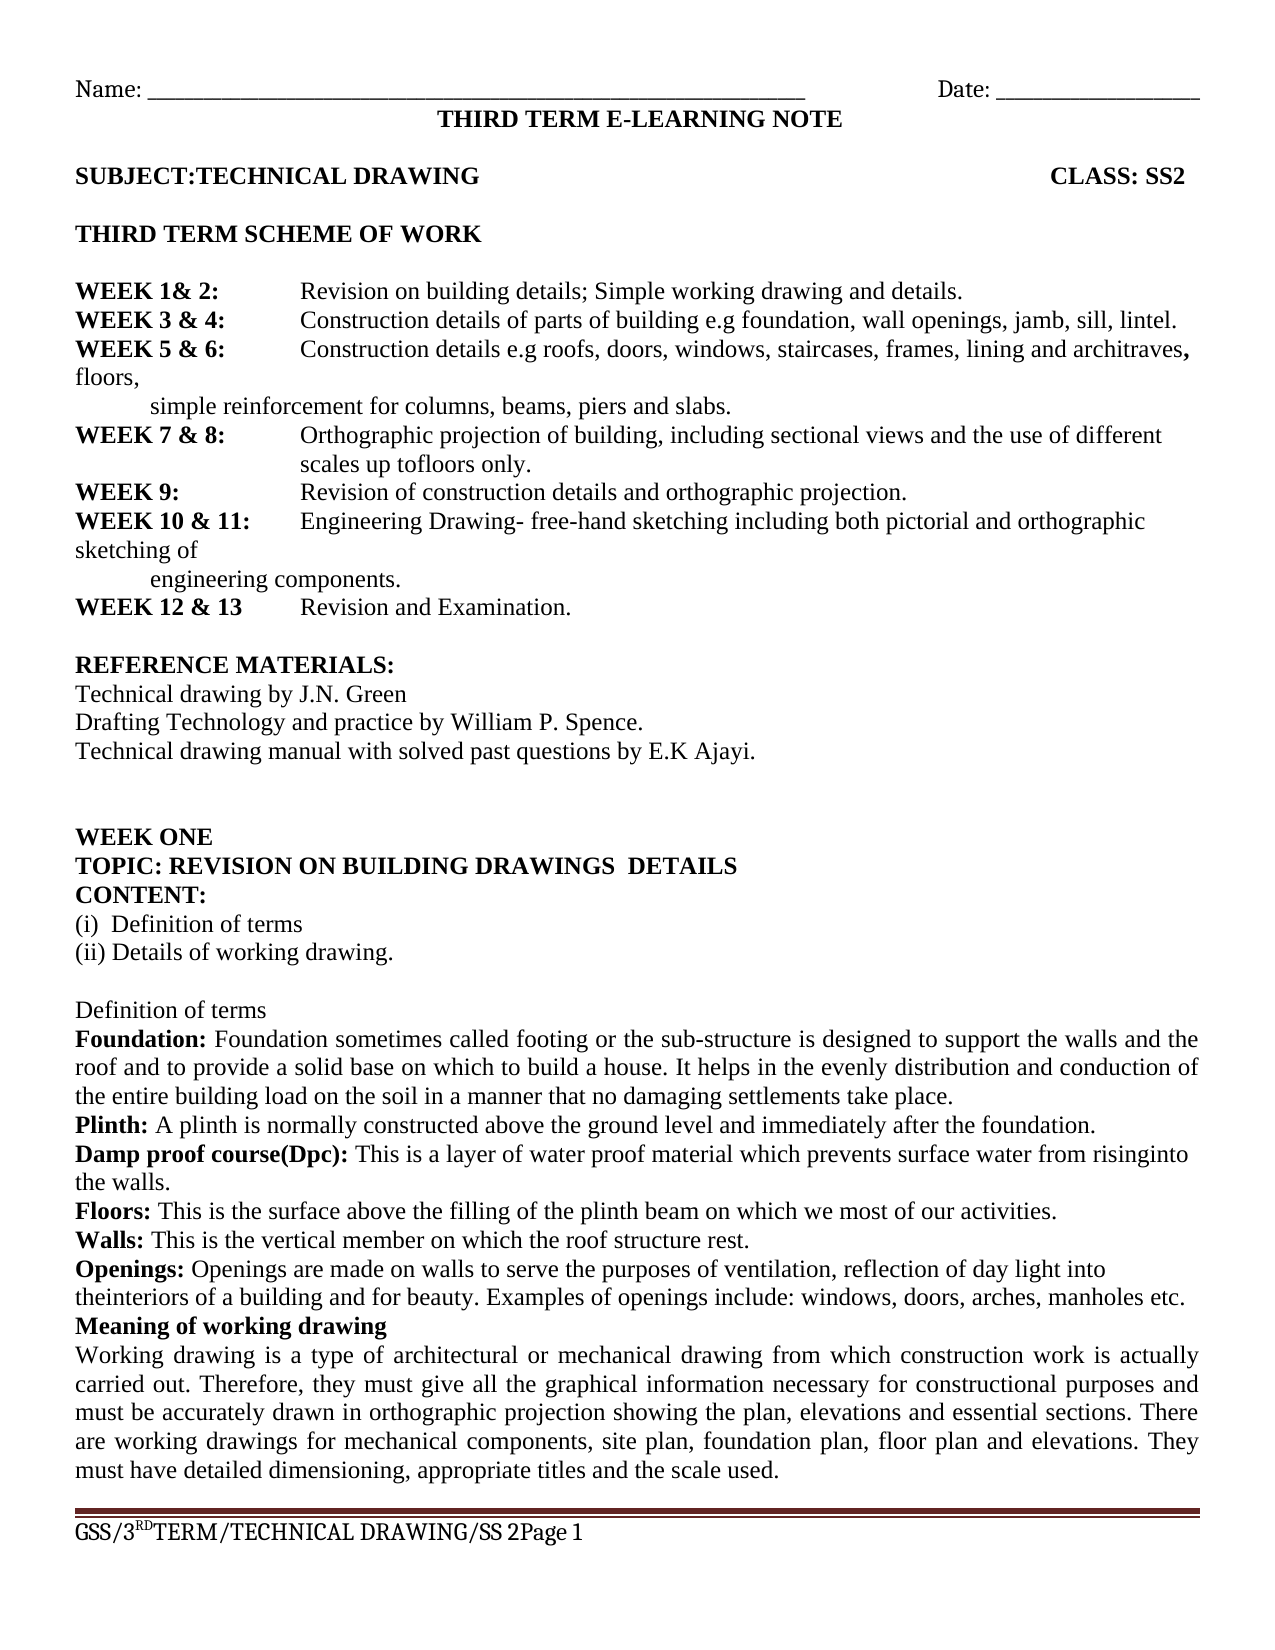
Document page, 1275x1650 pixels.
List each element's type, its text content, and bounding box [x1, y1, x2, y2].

text Working drawing is a type of architectural or mechanical drawing from which construction work is actually carried out. Therefore, they must give all the graphical information necessary for constructional purposes and must be accurately drawn in orthographic projection showing the plan, elevations and essential sections. There are working drawings for mechanical components, site plan, foundation plan, floor plan and elevations. They must have detailed dimensioning, appropriate titles and the scale used. [75, 1340, 1200, 1484]
text Foundation: Foundation sometimes called footing or the sub-structure is designed to support the walls and the roof and to provide a solid base on which to build a house. It helps in the evenly distribution and conduction of the entire building load on the soil in a manner that no damaging settlements take place. [75, 1024, 1200, 1110]
text Definition of terms [75, 995, 1200, 1024]
text engineering components. [75, 564, 1200, 592]
text Drafting Technology and practice by William P. Spence. [75, 707, 1275, 736]
text Openings: Openings are made on walls to serve the purposes of ventilation, reflection of day light into theinteriors of a building and for beauty. Examples of openings include: windows, doors, arches, manholes etc. [75, 1254, 1200, 1311]
text Plinth: A plinth is normally constructed above the ground level and immediately after the foundation. [75, 1110, 1200, 1139]
text Meaning of working drawing [75, 1311, 1200, 1340]
text Floors: This is the surface above the filling of the plinth beam on which we most of our activities. [75, 1196, 1200, 1225]
text Walls: This is the vertical member on which the roof structure rest. [75, 1225, 1200, 1254]
text simple reinforcement for columns, beams, piers and slabs. [75, 391, 1200, 420]
text WEEK 1& 2: Revision on building details; Simple working drawing and details. [75, 276, 1200, 305]
text (ii) Details of working drawing. [75, 937, 1200, 966]
text WEEK 12 & 13 Revision and Examination. [75, 592, 1200, 621]
text SUBJECT:TECHNICAL DRAWING CLASS: SS2 [75, 161, 1200, 190]
text REFERENCE MATERIALS: [75, 650, 1275, 679]
text WEEK 9: Revision of construction details and orthographic projection. [75, 477, 1200, 506]
text WEEK 5 & 6: Construction details e.g roofs, doors, windows, staircases, frames, lining and architraves, floors, [75, 334, 1200, 391]
text WEEK 7 & 8: Orthographic projection of building, including sectional views and the use of different scales up tofloors only. [75, 420, 1200, 477]
text CONTENT: [75, 880, 1200, 909]
text THIRD TERM SCHEME OF WORK [75, 219, 1200, 247]
text WEEK 3 & 4: Construction details of parts of building e.g foundation, wall openings, jamb, sill, lintel. [75, 305, 1200, 334]
text WEEK 10 & 11: Engineering Drawing- free-hand sketching including both pictorial and orthographic sketching of [75, 506, 1200, 564]
text TOPIC: REVISION ON BUILDING DRAWINGS DETAILS [75, 851, 1200, 880]
text Technical drawing by J.N. Green [75, 679, 1200, 707]
text THIRD TERM E-LEARNING NOTE [80, 104, 1200, 132]
text Technical drawing manual with solved past questions by E.K Ajayi. [75, 736, 1200, 765]
text Damp proof course(Dpc): This is a layer of water proof material which prevents surface water from risinginto the walls. [75, 1139, 1200, 1196]
text WEEK ONE [75, 822, 1200, 851]
text (i) Definition of terms [75, 909, 1200, 937]
